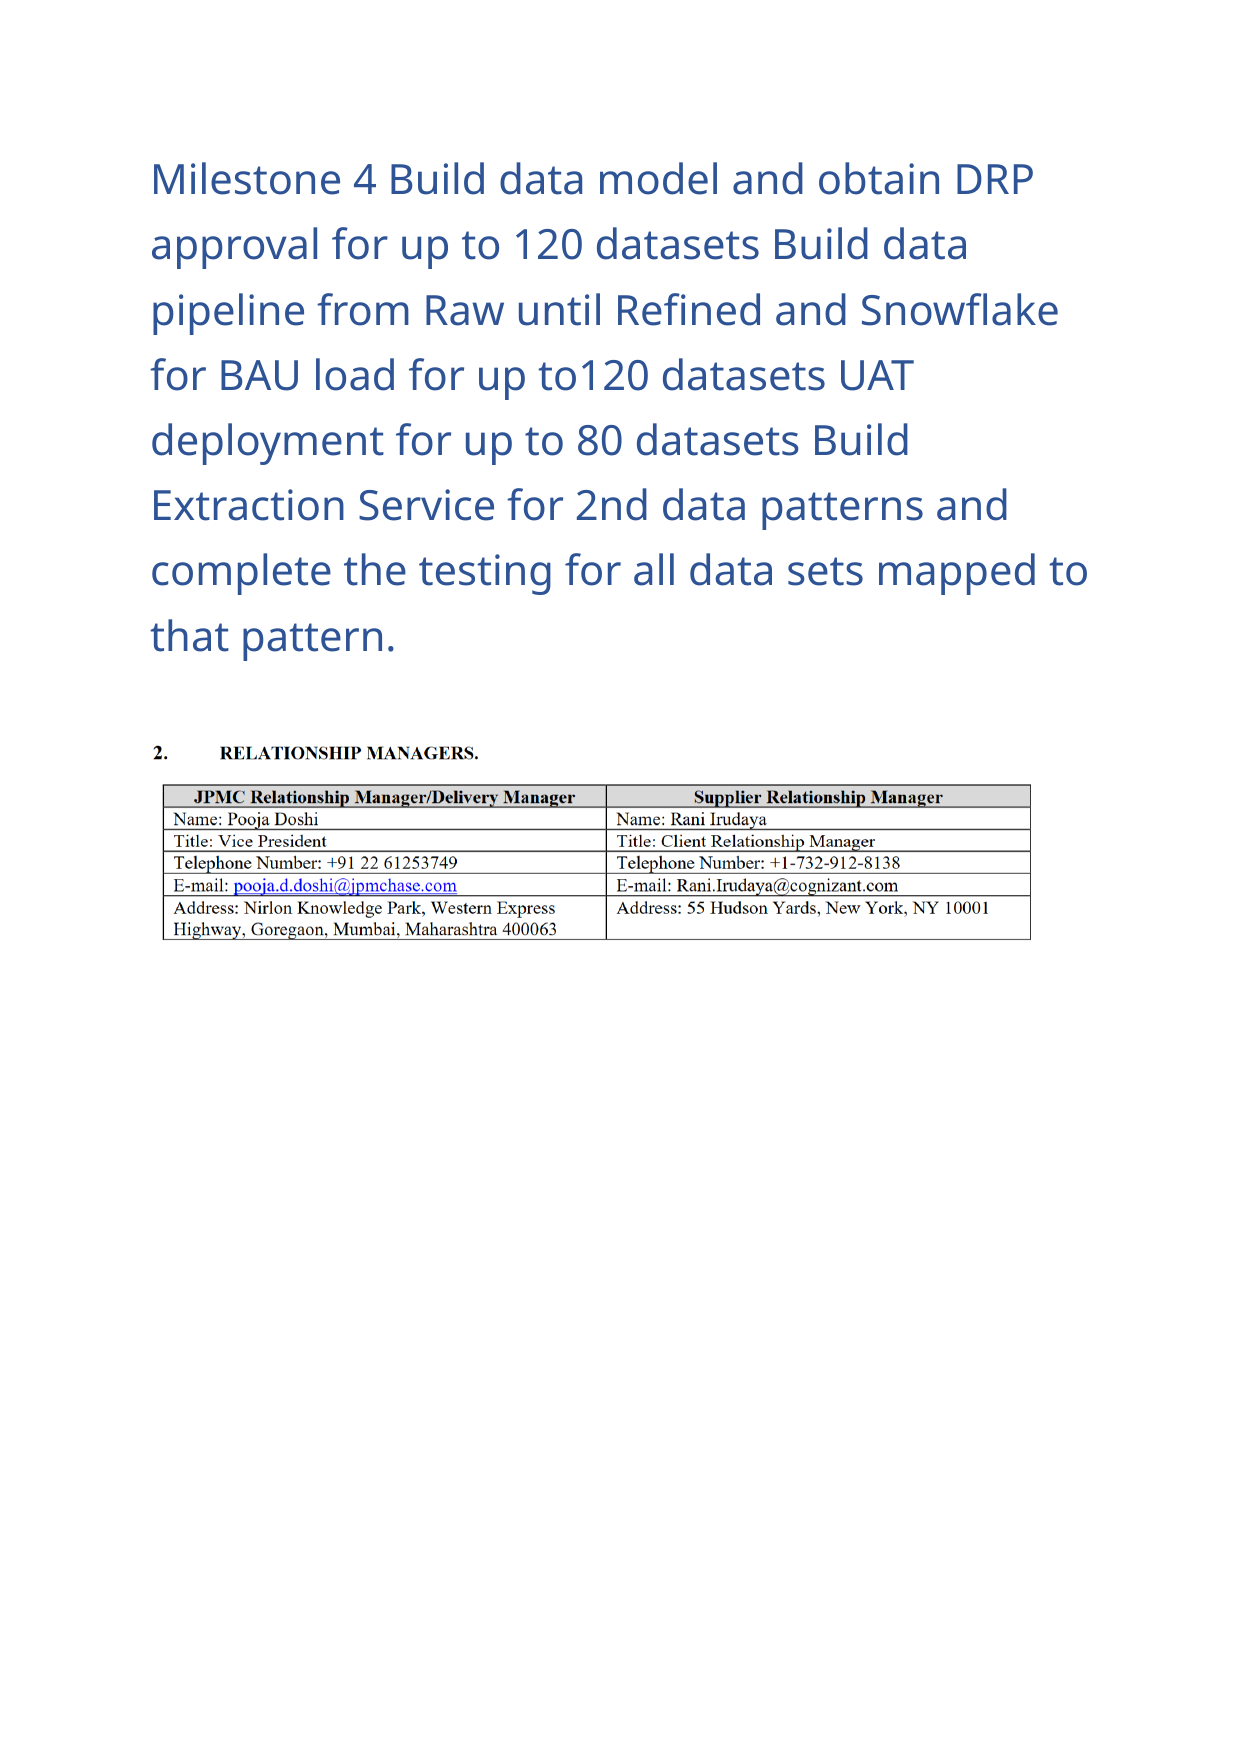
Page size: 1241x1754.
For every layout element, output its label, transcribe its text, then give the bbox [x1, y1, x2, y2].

picture [150, 731, 1091, 959]
subtitle Milestone 4 Build data model and obtain DRP approval for up to 120 datasets Build data pipeline from Raw until Refined and Snowflake for BAU load for up to120 datasets UAT deployment for up to 80 datasets Build Extraction Service for 2nd data patterns and complete the testing for all data sets mapped to that pattern. [150, 150, 1090, 663]
